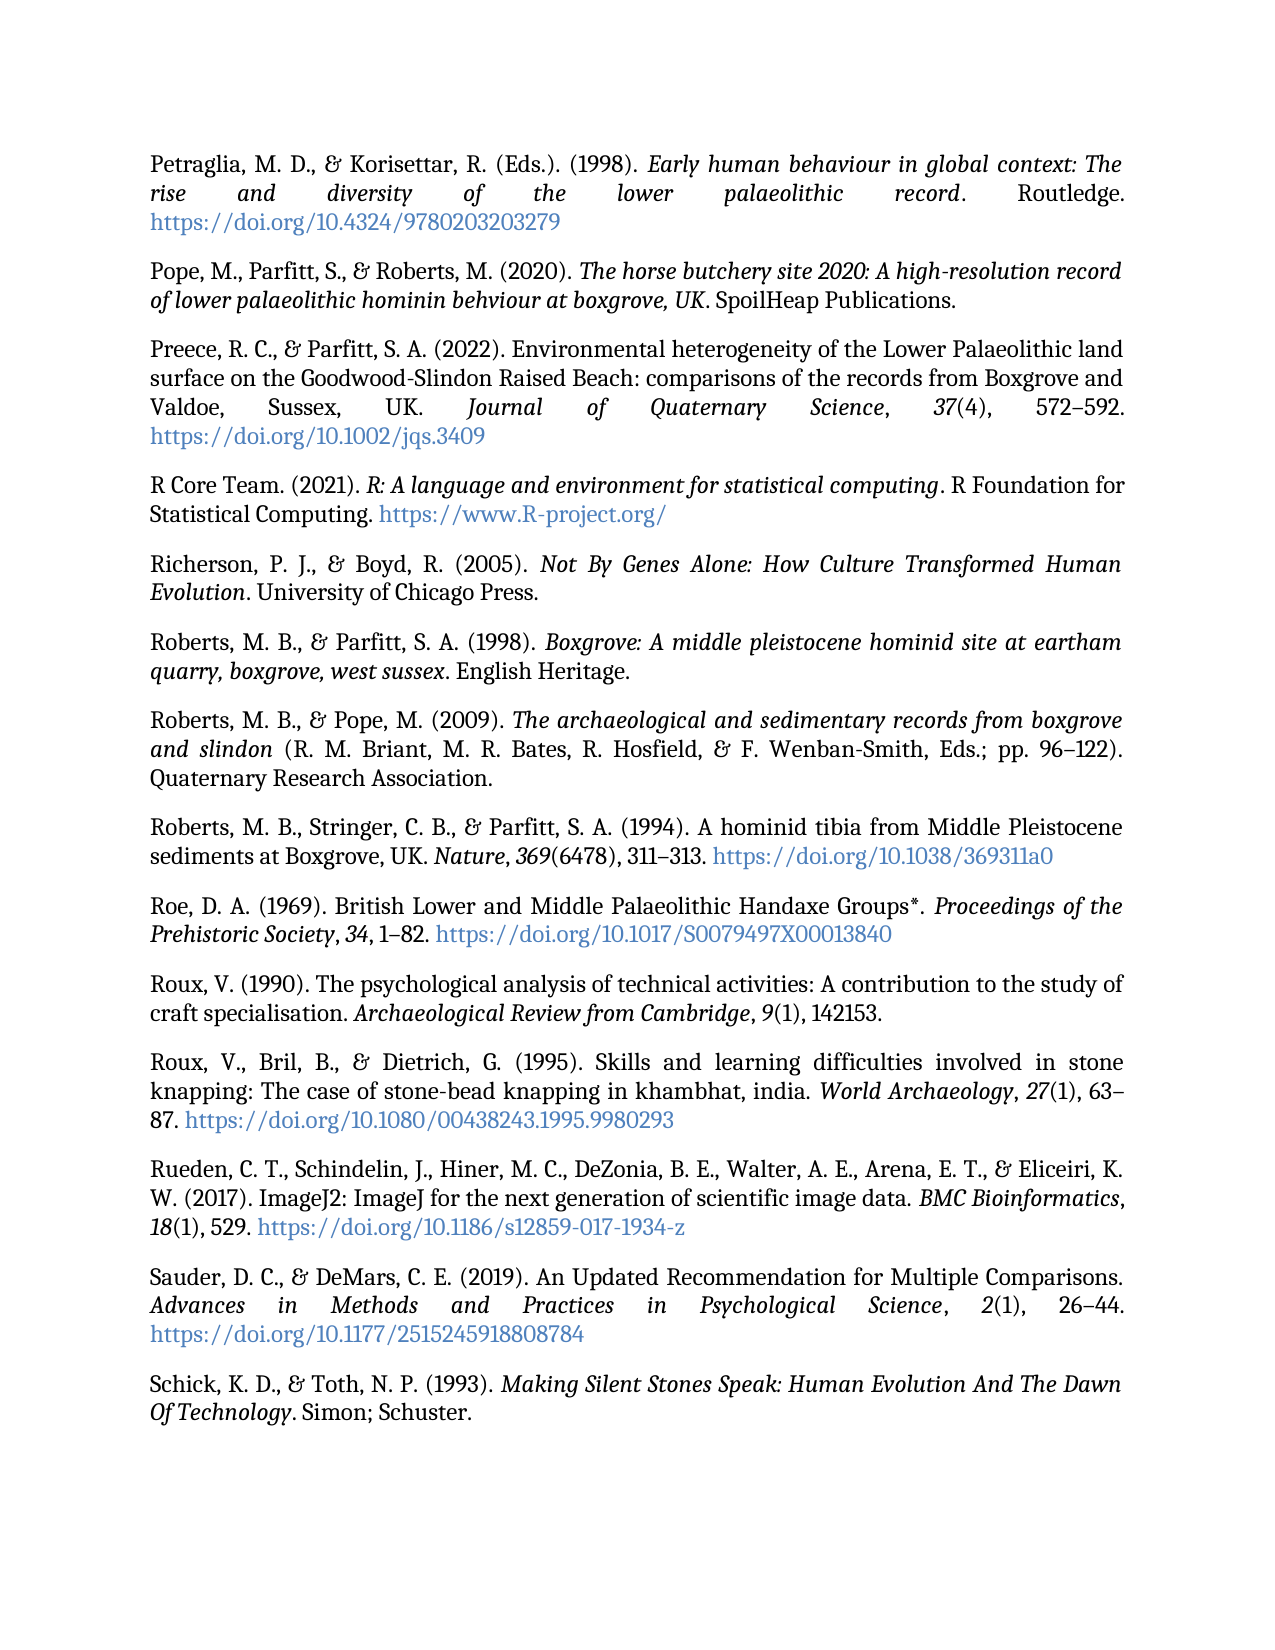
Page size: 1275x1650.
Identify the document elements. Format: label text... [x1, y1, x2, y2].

text Roberts, M. B., & Parfitt, S. A. (1998). Boxgrove: A middle pleistocene hominid site at eartham quarry, boxgrove, west sussex. English Heritage. [150, 628, 1125, 685]
text Roux, V., Bril, B., & Dietrich, G. (1995). Skills and learning difficulties involved in stone knapping: The case of stone-bead knapping in khambhat, india. World Archaeology, 27(1), 63–87. https://doi.org/10.1080/00438243.1995.9980293 [150, 1048, 1125, 1134]
text Roberts, M. B., Stringer, C. B., & Parfitt, S. A. (1994). A hominid tibia from Middle Pleistocene sediments at Boxgrove, UK. Nature, 369(6478), 311–313. https://doi.org/10.1038/369311a0 [150, 813, 1125, 871]
text R Core Team. (2021). R: A language and environment for statistical computing. R Foundation for Statistical Computing. https://www.R-project.org/ [150, 471, 1125, 529]
text Sauder, D. C., & DeMars, C. E. (2019). An Updated Recommendation for Multiple Comparisons. Advances in Methods and Practices in Psychological Science, 2(1), 26–44. https://doi.org/10.1177/2515245918808784 [150, 1262, 1125, 1349]
text Rueden, C. T., Schindelin, J., Hiner, M. C., DeZonia, B. E., Walter, A. E., Arena, E. T., & Eliceiri, K. W. (2017). ImageJ2: ImageJ for the next generation of scientific image data. BMC Bioinformatics, 18(1), 529. https://doi.org/10.1186/s12859-017-1934-z [150, 1155, 1125, 1242]
text Roux, V. (1990). The psychological analysis of technical activities: A contribution to the study of craft specialisation. Archaeological Review from Cambridge, 9(1), 142153. [150, 970, 1125, 1027]
text Roe, D. A. (1969). British Lower and Middle Palaeolithic Handaxe Groups*. Proceedings of the Prehistoric Society, 34, 1–82. https://doi.org/10.1017/S0079497X00013840 [150, 892, 1125, 949]
text Petraglia, M. D., & Korisettar, R. (Eds.). (1998). Early human behaviour in global context: The rise and diversity of the lower palaeolithic record. Routledge. https://doi.org/10.4324/9780203203279 [150, 150, 1125, 236]
text Preece, R. C., & Parfitt, S. A. (2022). Environmental heterogeneity of the Lower Palaeolithic land surface on the Goodwood-Slindon Raised Beach: comparisons of the records from Boxgrove and Valdoe, Sussex, UK. Journal of Quaternary Science, 37(4), 572–592. https://doi.org/10.1002/jqs.3409 [150, 335, 1125, 450]
text Schick, K. D., & Toth, N. P. (1993). Making Silent Stones Speak: Human Evolution And The Dawn Of Technology. Simon; Schuster. [150, 1369, 1125, 1427]
text Pope, M., Parfitt, S., & Roberts, M. (2020). The horse butchery site 2020: A high-resolution record of lower palaeolithic hominin behviour at boxgrove, UK. SpoilHeap Publications. [150, 257, 1125, 314]
text Richerson, P. J., & Boyd, R. (2005). Not By Genes Alone: How Culture Transformed Human Evolution. University of Chicago Press. [150, 549, 1125, 607]
text Roberts, M. B., & Pope, M. (2009). The archaeological and sedimentary records from boxgrove and slindon (R. M. Briant, M. R. Bates, R. Hosfield, & F. Wenban-Smith, Eds.; pp. 96–122). Quaternary Research Association. [150, 706, 1125, 792]
